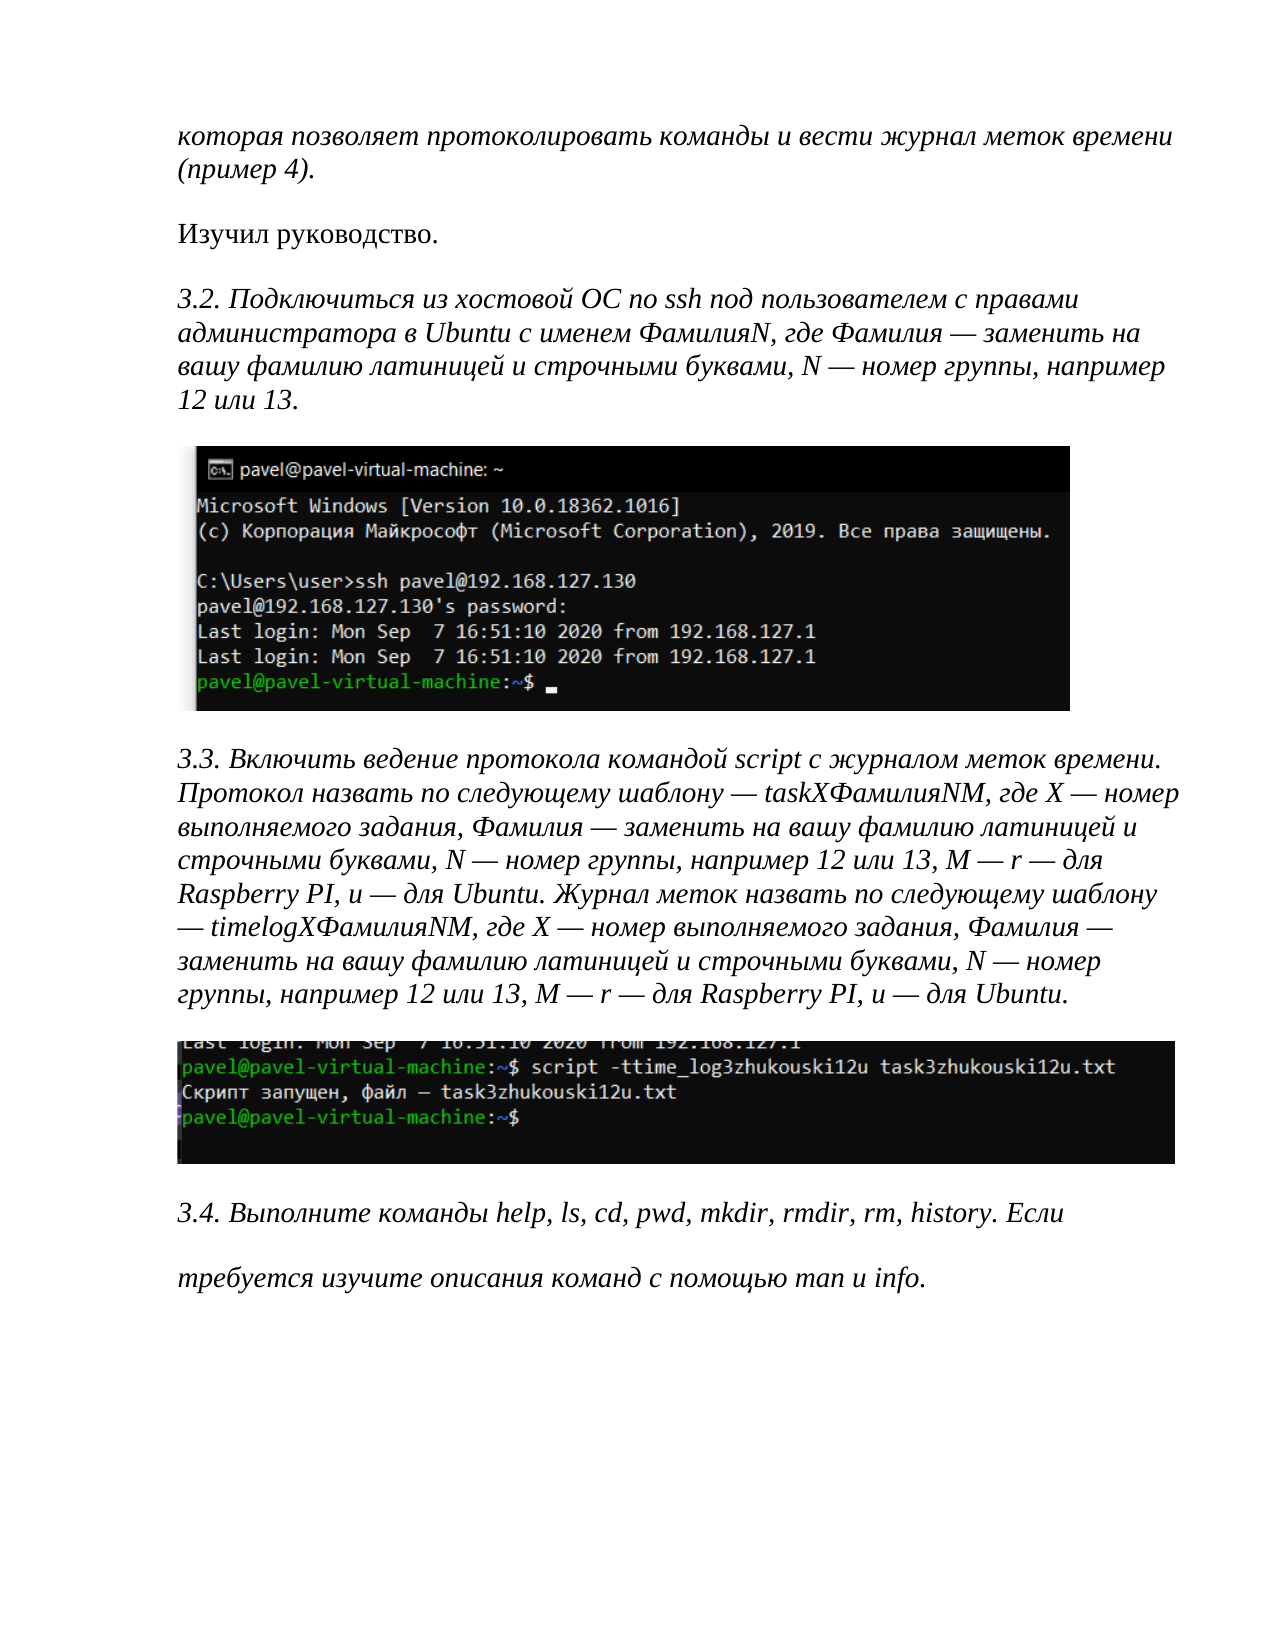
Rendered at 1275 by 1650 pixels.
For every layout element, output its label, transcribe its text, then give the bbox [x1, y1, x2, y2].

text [177, 118, 1186, 185]
text 3.3. Включить ведение протокола командой script с журналом меток времени. Протокол назвать по следующему шаблону — taskXФамилияNM, где X — номер выполняемого задания, Фамилия — заменить на вашу фамилию латиницей и строчными буквами, N — номер группы, например 12 или 13, M — r — для Raspberry PI, u — для Ubuntu. Журнал меток назвать по следующему шаблону — timelogXФамилияNM, где X — номер выполняемого задания, Фамилия — заменить на вашу фамилию латиницей и строчными буквами, N — номер группы, например 12 или 13, M — r — для Raspberry PI, u — для Ubuntu. [177, 742, 1186, 1010]
text 3.2. Подключиться из хостовой ОС по ssh под пользователем с правами администратора в Ubuntu с именем ФамилияN, где Фамилия — заменить на вашу фамилию латиницей и строчными буквами, N — номер группы, например 12 или 13. [177, 281, 1186, 415]
text 3.4. Выполните команды help, ls, cd, pwd, mkdir, rmdir, rm, history. Если [177, 1195, 1186, 1228]
picture [177, 1041, 1175, 1164]
picture [177, 446, 1070, 711]
text требуется изучите описания команд с помощью man и info. [177, 1260, 1186, 1293]
text Изучил руководство. [177, 216, 1186, 250]
